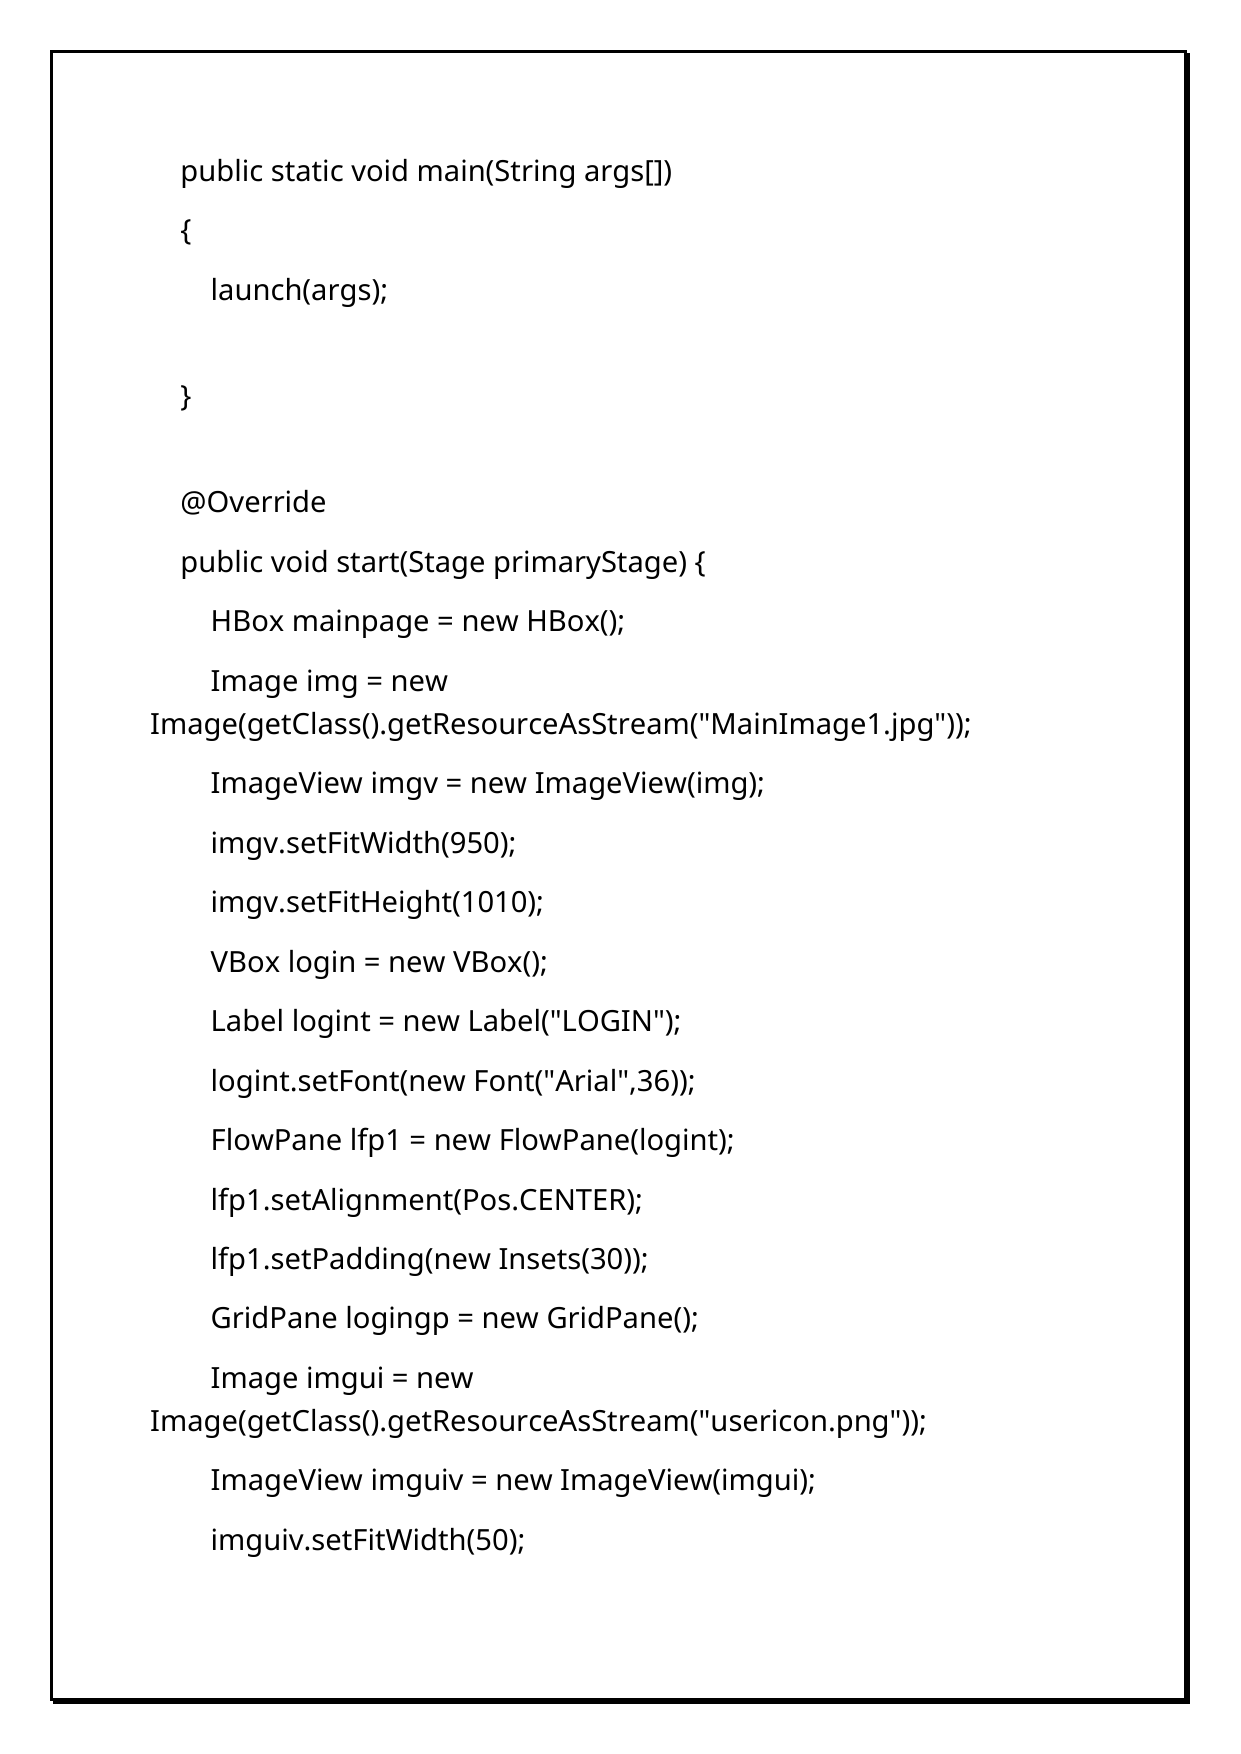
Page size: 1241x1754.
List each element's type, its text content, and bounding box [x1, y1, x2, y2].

text VBox login = new VBox(); [150, 941, 1087, 981]
text imgv.setFitWidth(950); [150, 822, 1087, 862]
text GridPane logingp = new GridPane(); [150, 1298, 1087, 1337]
text FlowPane lfp1 = new FlowPane(logint); [150, 1119, 1087, 1159]
text imgv.setFitHeight(1010); [150, 881, 1087, 921]
text imguiv.setFitWidth(50); [150, 1519, 1087, 1559]
text Label logint = new Label("LOGIN"); [150, 1000, 1087, 1040]
text @Override [150, 482, 1087, 521]
text { [150, 209, 1087, 249]
text public static void main(String args[]) [150, 150, 1087, 190]
text } [150, 375, 1087, 415]
text public void start(Stage primaryStage) { [150, 541, 1087, 581]
text logint.setFont(new Font("Arial",36)); [150, 1060, 1087, 1099]
text HBox mainpage = new HBox(); [150, 601, 1087, 640]
text launch(args); [150, 269, 1087, 309]
text lfp1.setAlignment(Pos.CENTER); [150, 1179, 1087, 1218]
text ImageView imgv = new ImageView(img); [150, 762, 1087, 802]
text ImageView imguiv = new ImageView(imgui); [150, 1459, 1087, 1499]
text lfp1.setPadding(new Insets(30)); [150, 1238, 1087, 1278]
text Image imgui = new Image(getClass().getResourceAsStream("usericon.png")); [150, 1357, 1087, 1440]
text Image img = new Image(getClass().getResourceAsStream("MainImage1.jpg")); [150, 660, 1087, 743]
